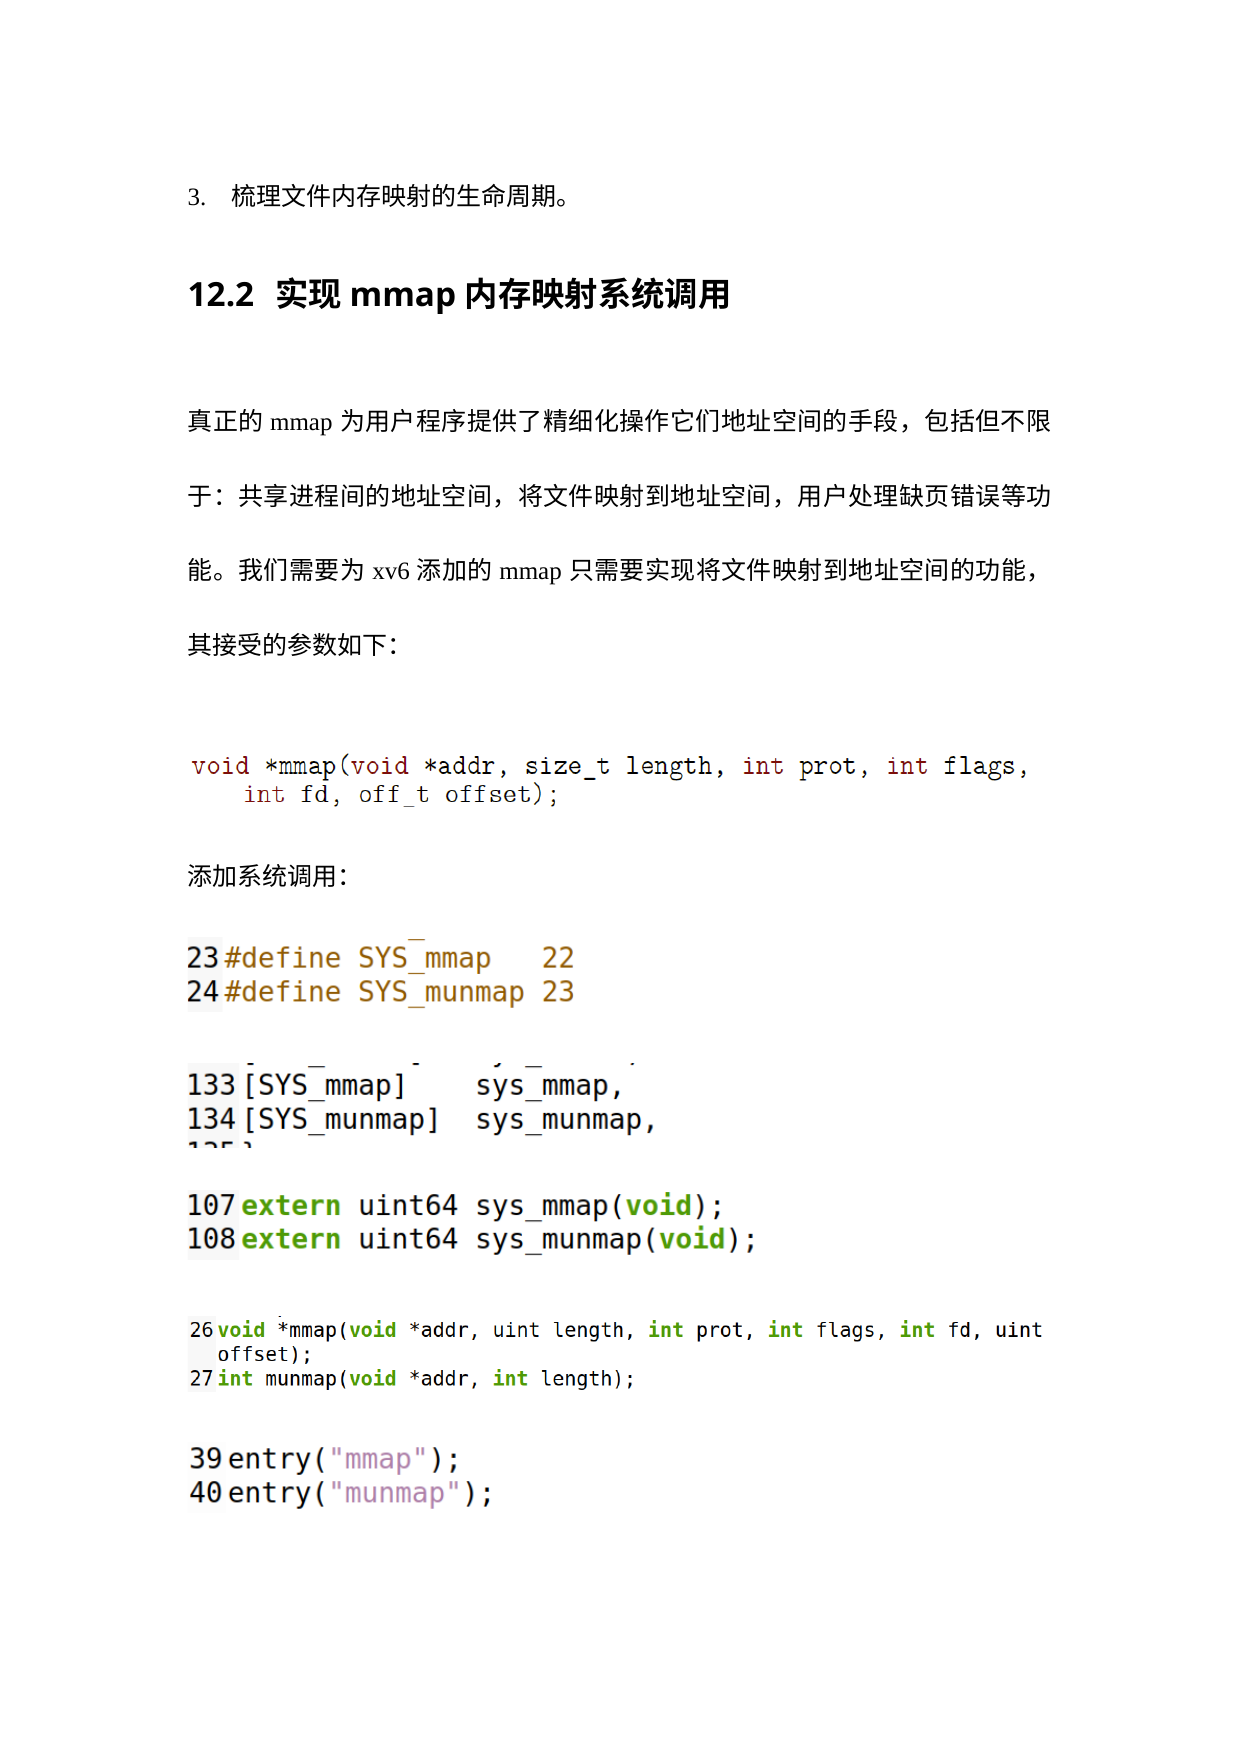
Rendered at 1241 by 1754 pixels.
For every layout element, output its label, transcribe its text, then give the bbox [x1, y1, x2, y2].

picture [187, 937, 646, 1012]
picture [187, 1442, 510, 1513]
subtitle 12.2 实现 mmap 内存映射系统调用 [187, 259, 1053, 324]
picture [187, 1190, 761, 1260]
text 真正的 mmap 为用户程序提供了精细化操作它们地址空间的手段，包括但不限于：共享进程间的地址空间，将文件映射到地址空间，用户处理缺页错误等功能。我们需要为 xv6 添加的 mmap 只需要实现将文件映射到地址空间的功能，其接受的参数如下： [187, 387, 1053, 676]
picture [187, 1063, 711, 1148]
picture [187, 1316, 1053, 1392]
text 3. 梳理文件内存映射的生命周期。 [187, 162, 1053, 227]
picture [187, 748, 1053, 807]
text 添加系统调用： [187, 842, 1053, 907]
